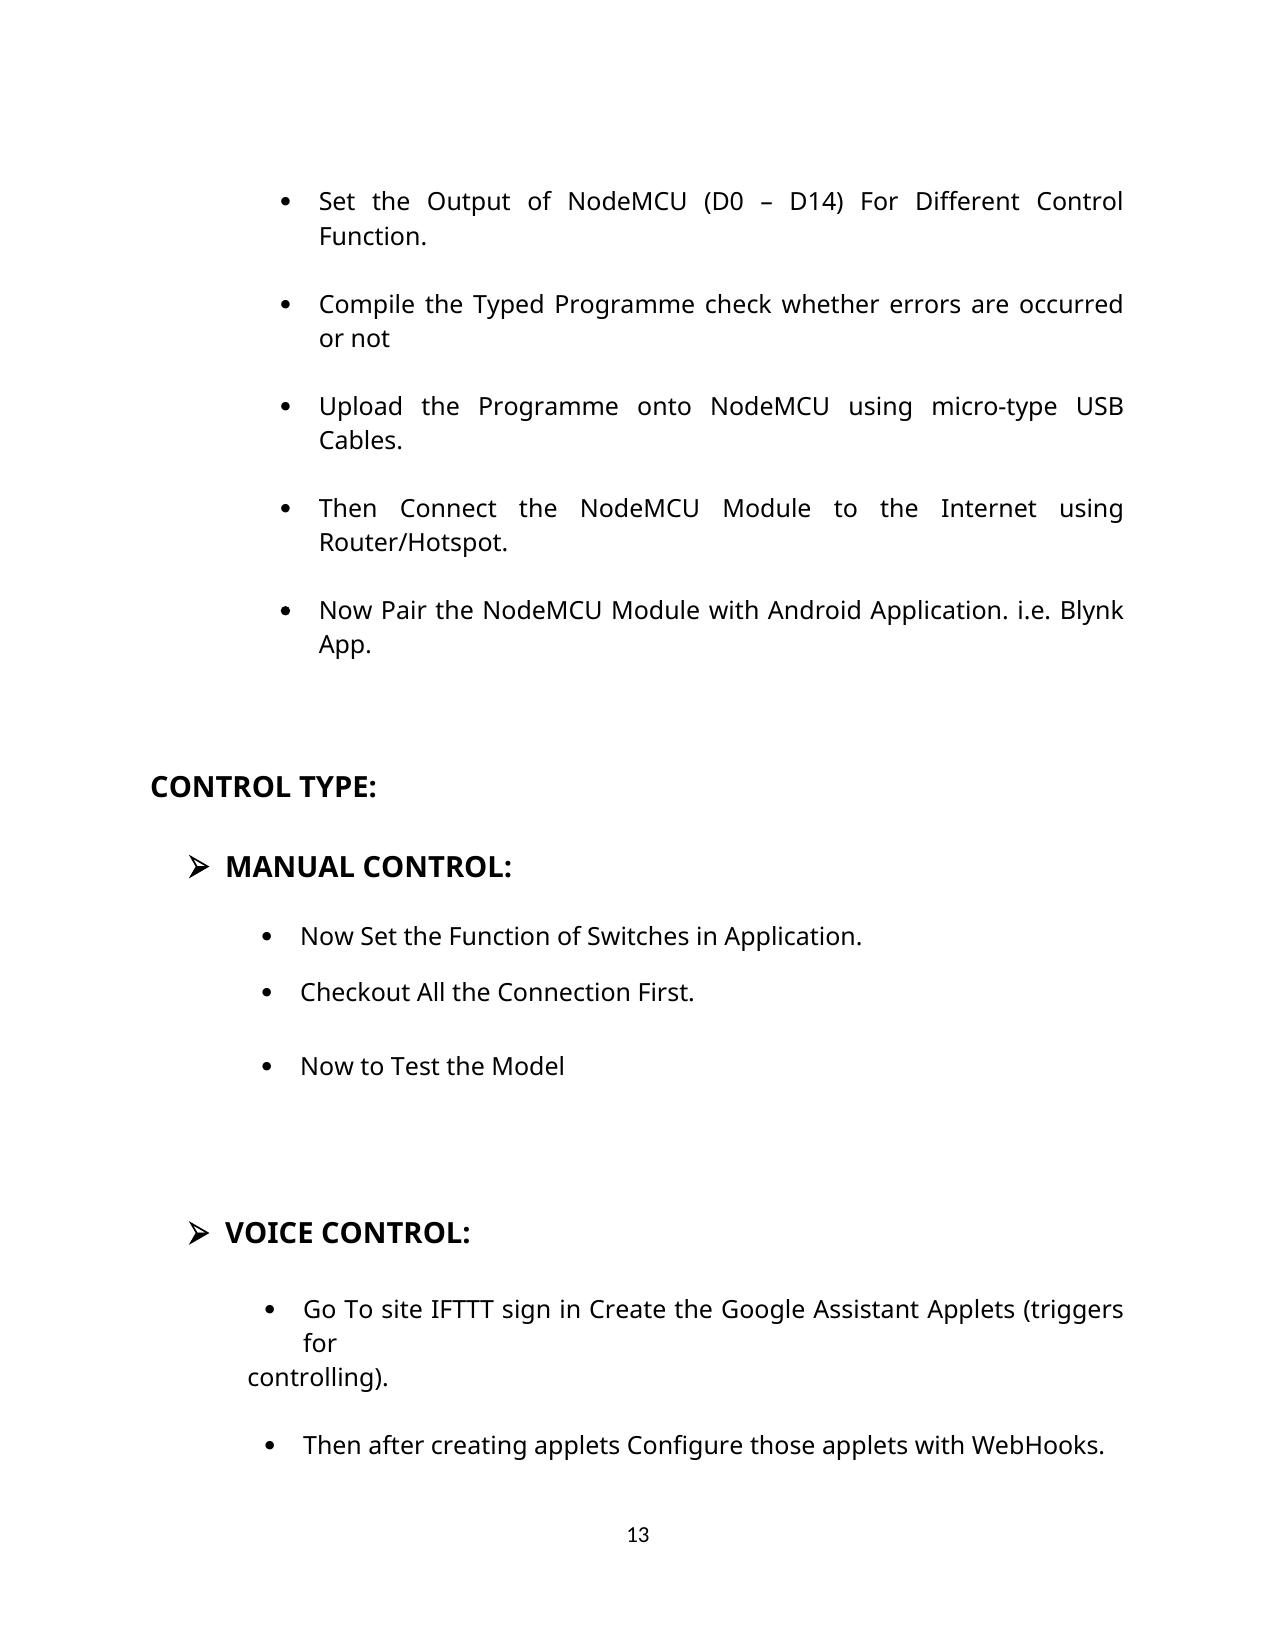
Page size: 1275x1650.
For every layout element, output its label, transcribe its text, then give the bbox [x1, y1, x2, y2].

text controlling). [150, 1360, 1125, 1394]
list VOICE CONTROL: [187, 1212, 1125, 1252]
text CONTROL TYPE: [150, 767, 1125, 806]
list Now to Test the Model [262, 1048, 1125, 1082]
list Set the Output of NodeMCU (D0 – D14) For Different Control Function. [281, 184, 1125, 252]
list Now Set the Function of Switches in Application. [262, 918, 1125, 952]
list Now Pair the NodeMCU Module with Android Application. i.e. Blynk App. [281, 593, 1125, 661]
list Then after creating applets Configure those applets with WebHooks. [265, 1428, 1125, 1462]
list Then Connect the NodeMCU Module to the Internet using Router/Hotspot. [281, 491, 1125, 559]
list Upload the Programme onto NodeMCU using micro-type USB Cables. [281, 388, 1125, 457]
list Compile the Typed Programme check whether errors are occurred or not [281, 286, 1125, 354]
list Checkout All the Connection First. [262, 975, 1125, 1009]
list MANUAL CONTROL: [187, 846, 1125, 886]
list Go To site IFTTT sign in Create the Google Assistant Applets (triggers for [265, 1292, 1125, 1360]
